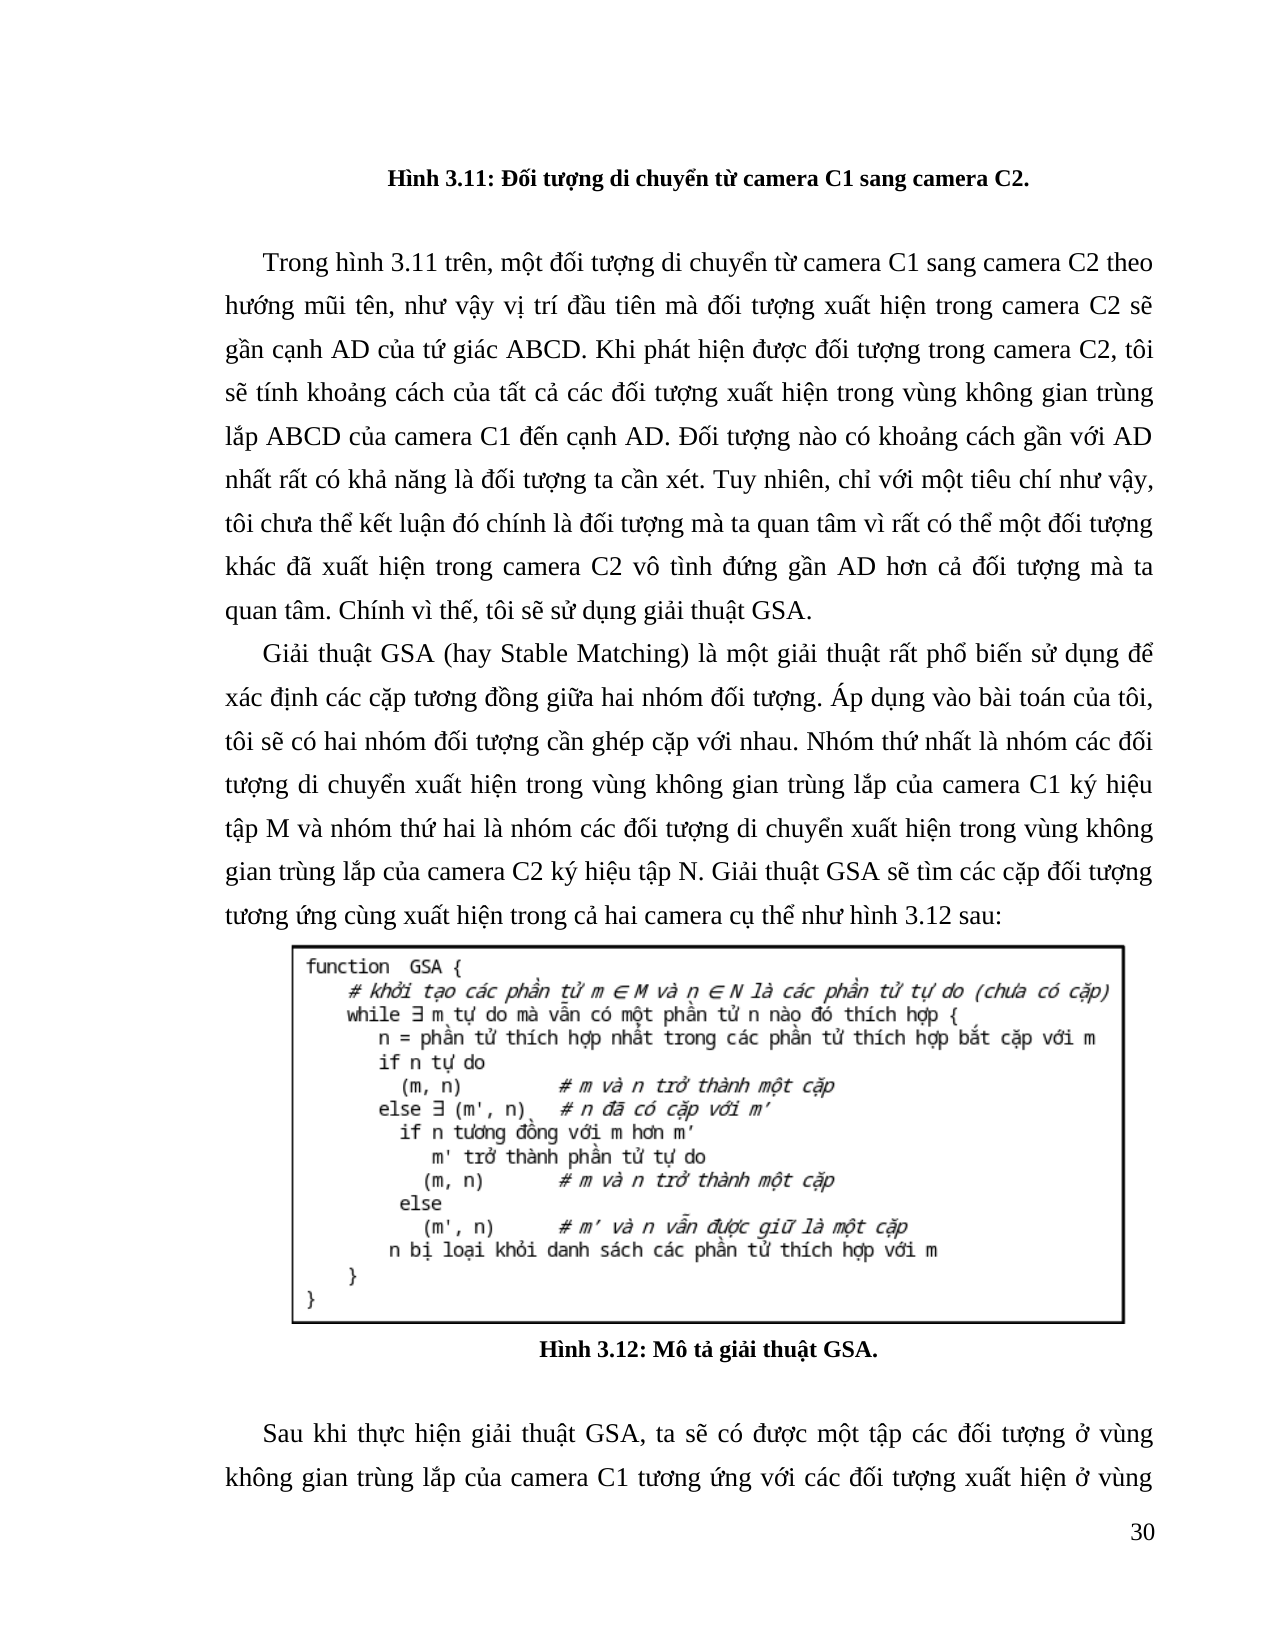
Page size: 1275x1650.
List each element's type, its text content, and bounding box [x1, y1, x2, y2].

list Giải thuật GSA (hay Stable Matching) là một giải thuật rất phổ biến sử dụng để xác định các cặp tương đồng giữa hai nhóm đối tượng. Áp dụng vào bài toán của tôi, tôi sẽ có hai nhóm đối tượng cần ghép cặp với nhau. Nhóm thứ nhất là nhóm các đối tượng di chuyển xuất hiện trong vùng không gian trùng lắp của camera C1 ký hiệu tập M và nhóm thứ hai là nhóm các đối tượng di chuyển xuất hiện trong vùng không gian trùng lắp của camera C2 ký hiệu tập N. Giải thuật GSA sẽ tìm các cặp đối tượng tương ứng cùng xuất hiện trong cả hai camera cụ thể như hình 3.12 sau: [225, 638, 1155, 930]
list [225, 1417, 1155, 1492]
list Trong hình 3.11 trên, một đối tượng di chuyển từ camera C1 sang camera C2 theo hướng mũi tên, như vậy vị trí đầu tiên mà đối tượng xuất hiện trong camera C2 sẽ gần cạnh AD của tứ giác ABCD. Khi phát hiện được đối tượng trong camera C2, tôi sẽ tính khoảng cách của tất cả các đối tượng xuất hiện trong vùng không gian trùng lắp ABCD của camera C1 đến cạnh AD. Đối tượng nào có khoảng cách gần với AD nhất rất có khả năng là đối tượng ta cần xét. Tuy nhiên, chỉ với một tiêu chí như vậy, tôi chưa thể kết luận đó chính là đối tượng mà ta quan tâm vì rất có thể một đối tượng khác đã xuất hiện trong camera C2 vô tình đứng gần AD hơn cả đối tượng mà ta quan tâm. Chính vì thế, tôi sẽ sử dụng giải thuật GSA. [225, 246, 1155, 625]
list Hình 3.12: Mô tả giải thuật GSA. [225, 1335, 1155, 1363]
list Hình 3.11: Đối tượng di chuyển từ camera C1 sang camera C2. [225, 163, 1155, 191]
